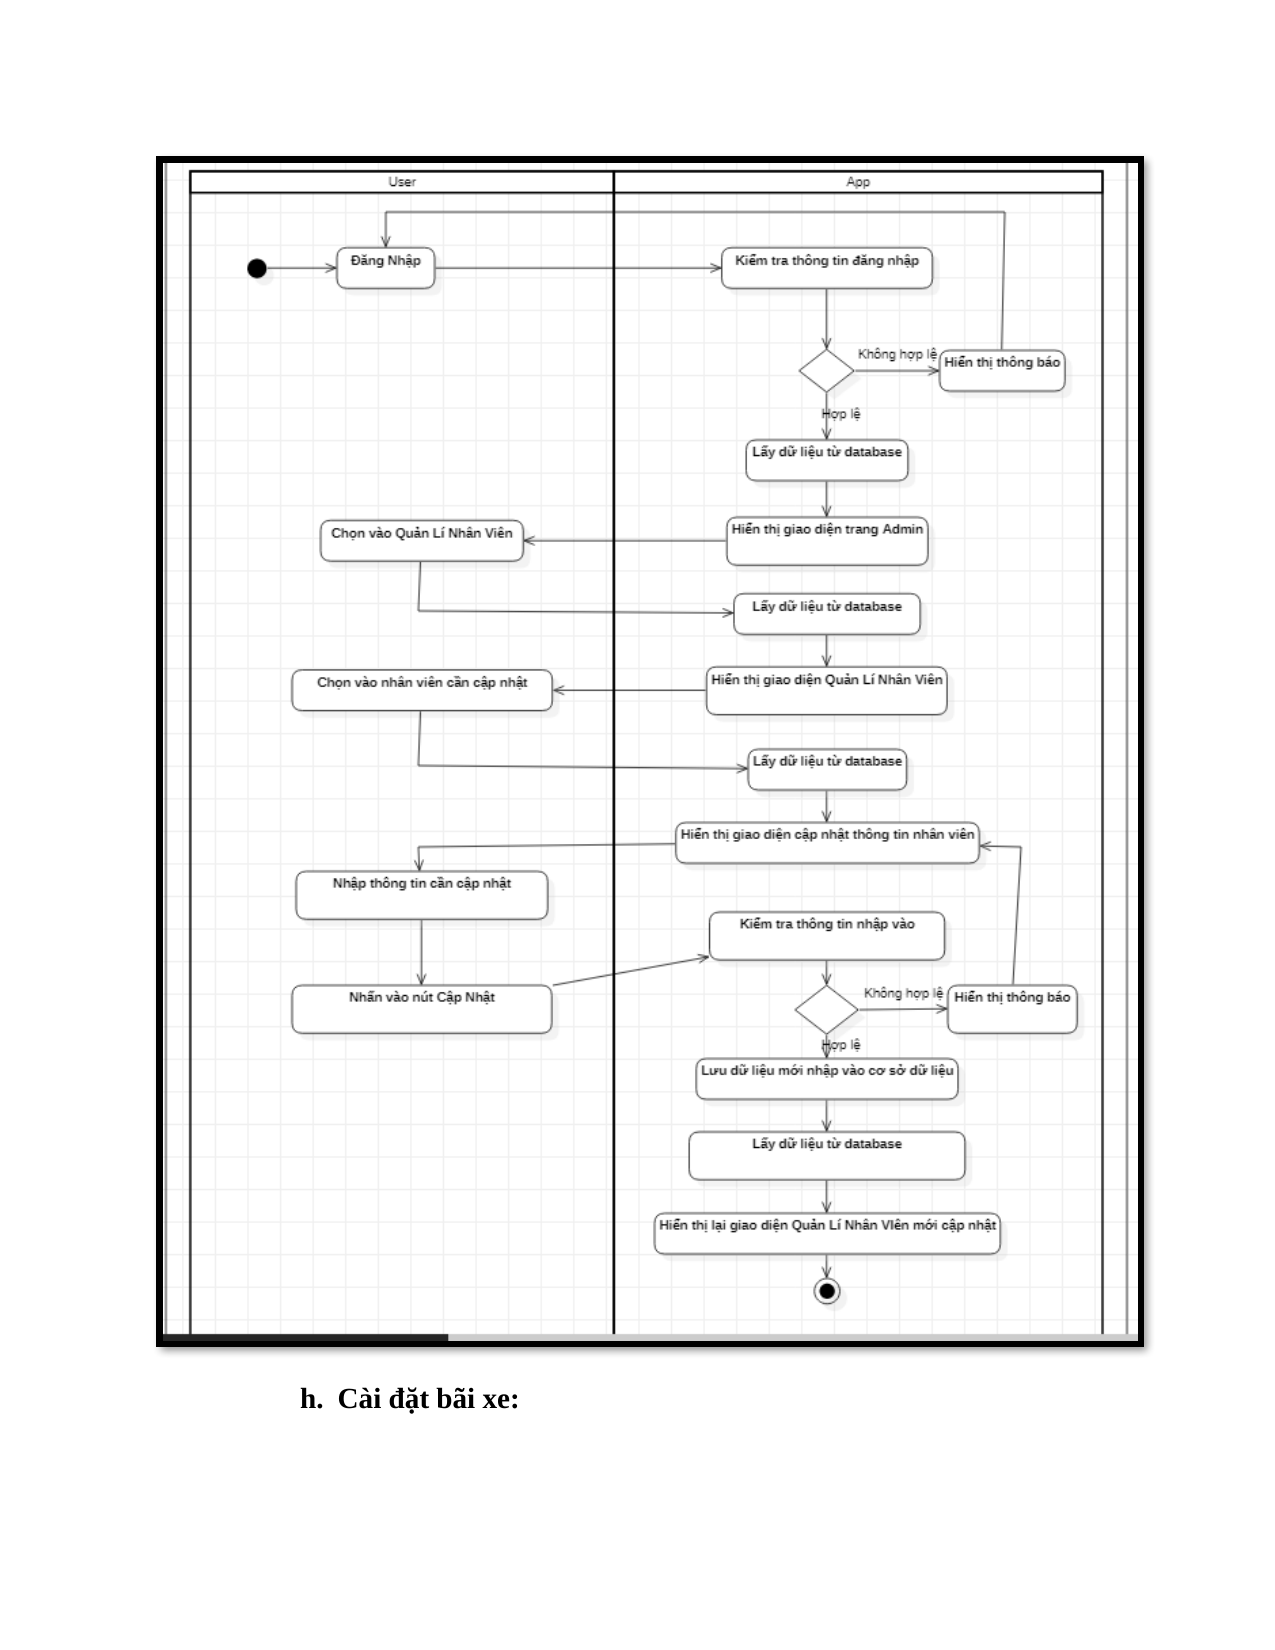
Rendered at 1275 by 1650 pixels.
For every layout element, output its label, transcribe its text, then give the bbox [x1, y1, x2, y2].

picture [163, 163, 1138, 1341]
text Cài đặt bãi xe: [300, 1381, 1125, 1415]
